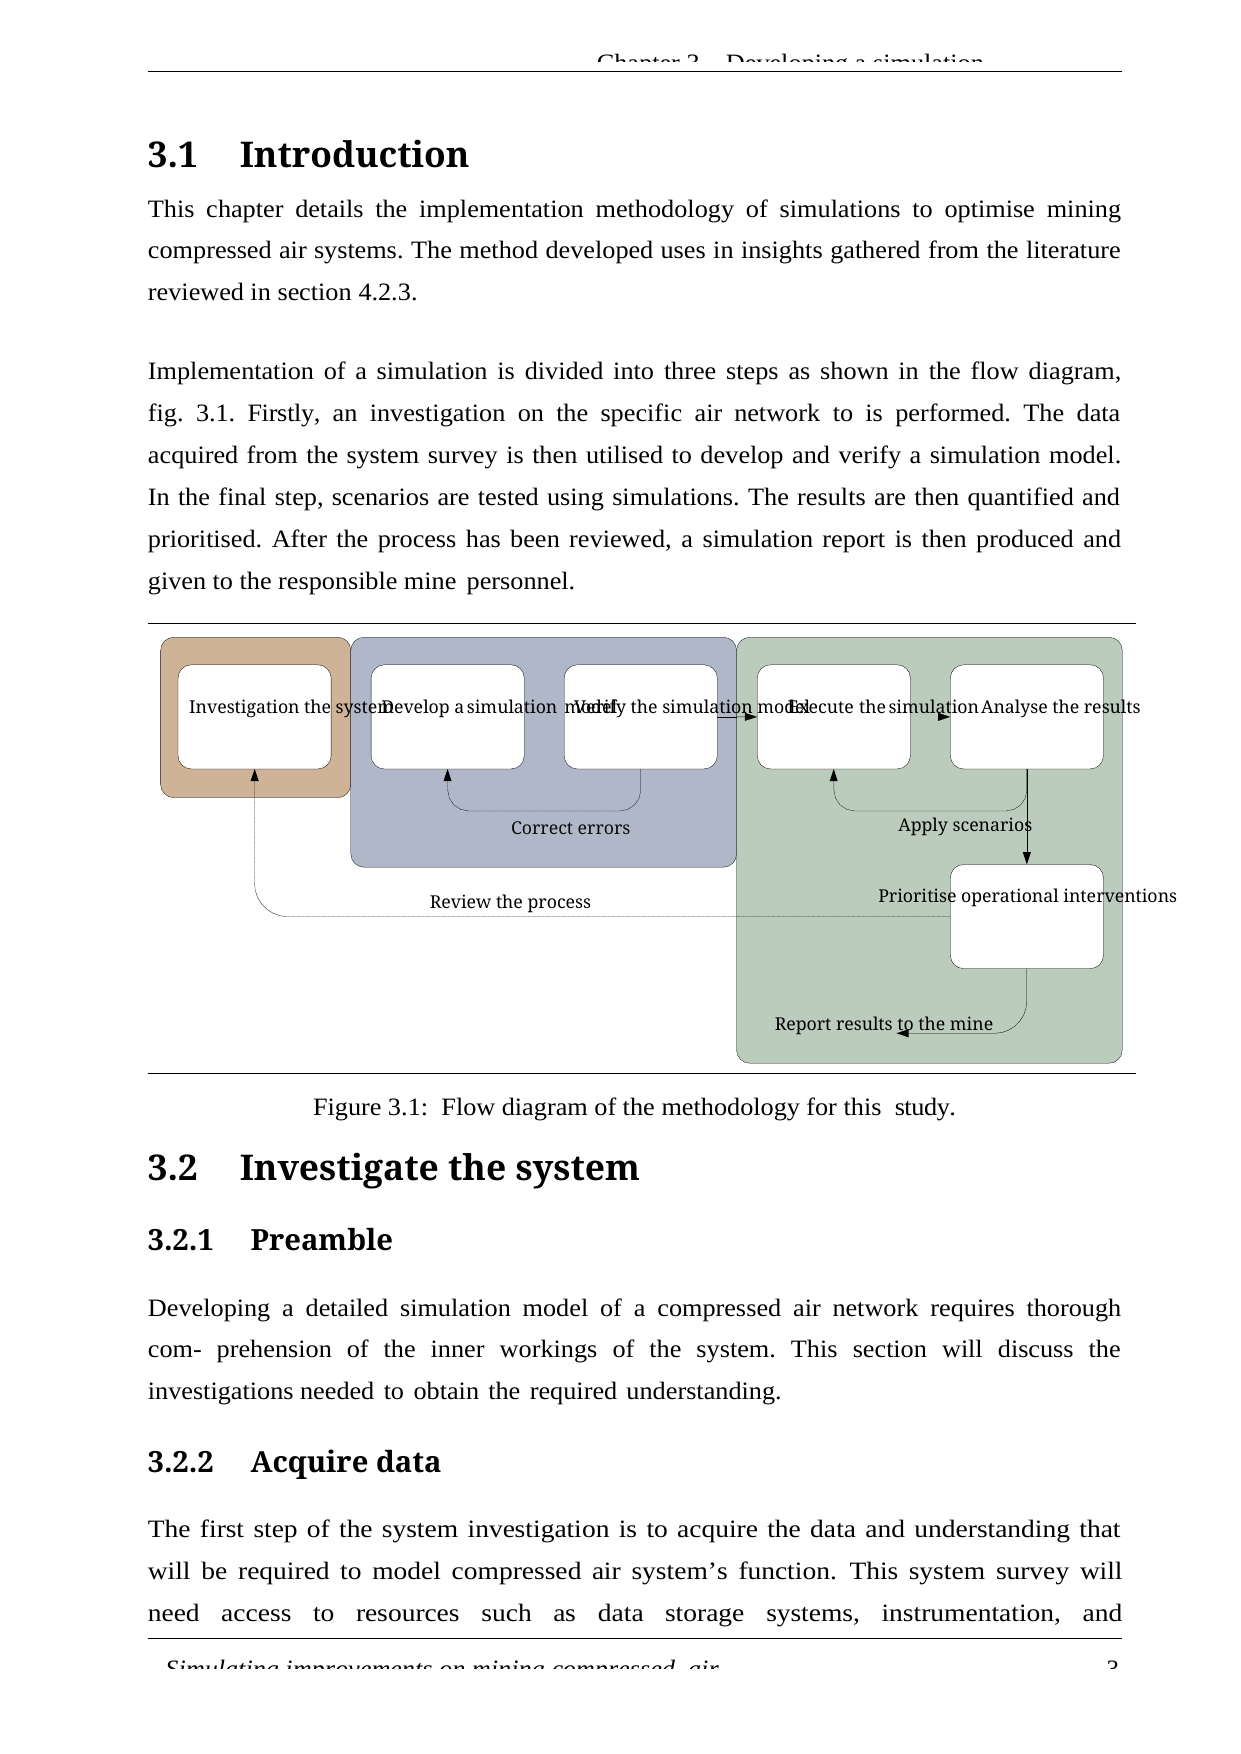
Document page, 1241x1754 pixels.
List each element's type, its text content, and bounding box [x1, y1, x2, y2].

subtitle Preamble [148, 1219, 1148, 1259]
text Implementation of a simulation is divided into three steps as shown in the flow diagram, fig. 3.1. Firstly, an investigation on the specific air network to is performed. The data acquired from the system survey is then utilised to develop and verify a simulation model. In the final step, scenarios are tested using simulations. The results are then quantified and prioritised. After the process has been reviewed, a simulation report is then produced and given to the responsible mine personnel. [148, 356, 1122, 594]
text Figure 3.1: Flow diagram of the methodology for this study. [313, 1092, 1148, 1121]
text Developing a detailed simulation model of a compressed air network requires thorough com- prehension of the inner workings of the system. This section will discuss the investigations needed to obtain the required understanding. [148, 1293, 1122, 1405]
subtitle Acquire data [148, 1441, 1148, 1481]
text This chapter details the implementation methodology of simulations to optimise mining compressed air systems. The method developed uses in insights gathered from the literature reviewed in section 4.2.3. [148, 194, 1122, 306]
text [148, 1514, 1122, 1627]
subtitle Investigate the system [148, 1142, 1148, 1191]
subtitle Introduction [148, 129, 1148, 177]
